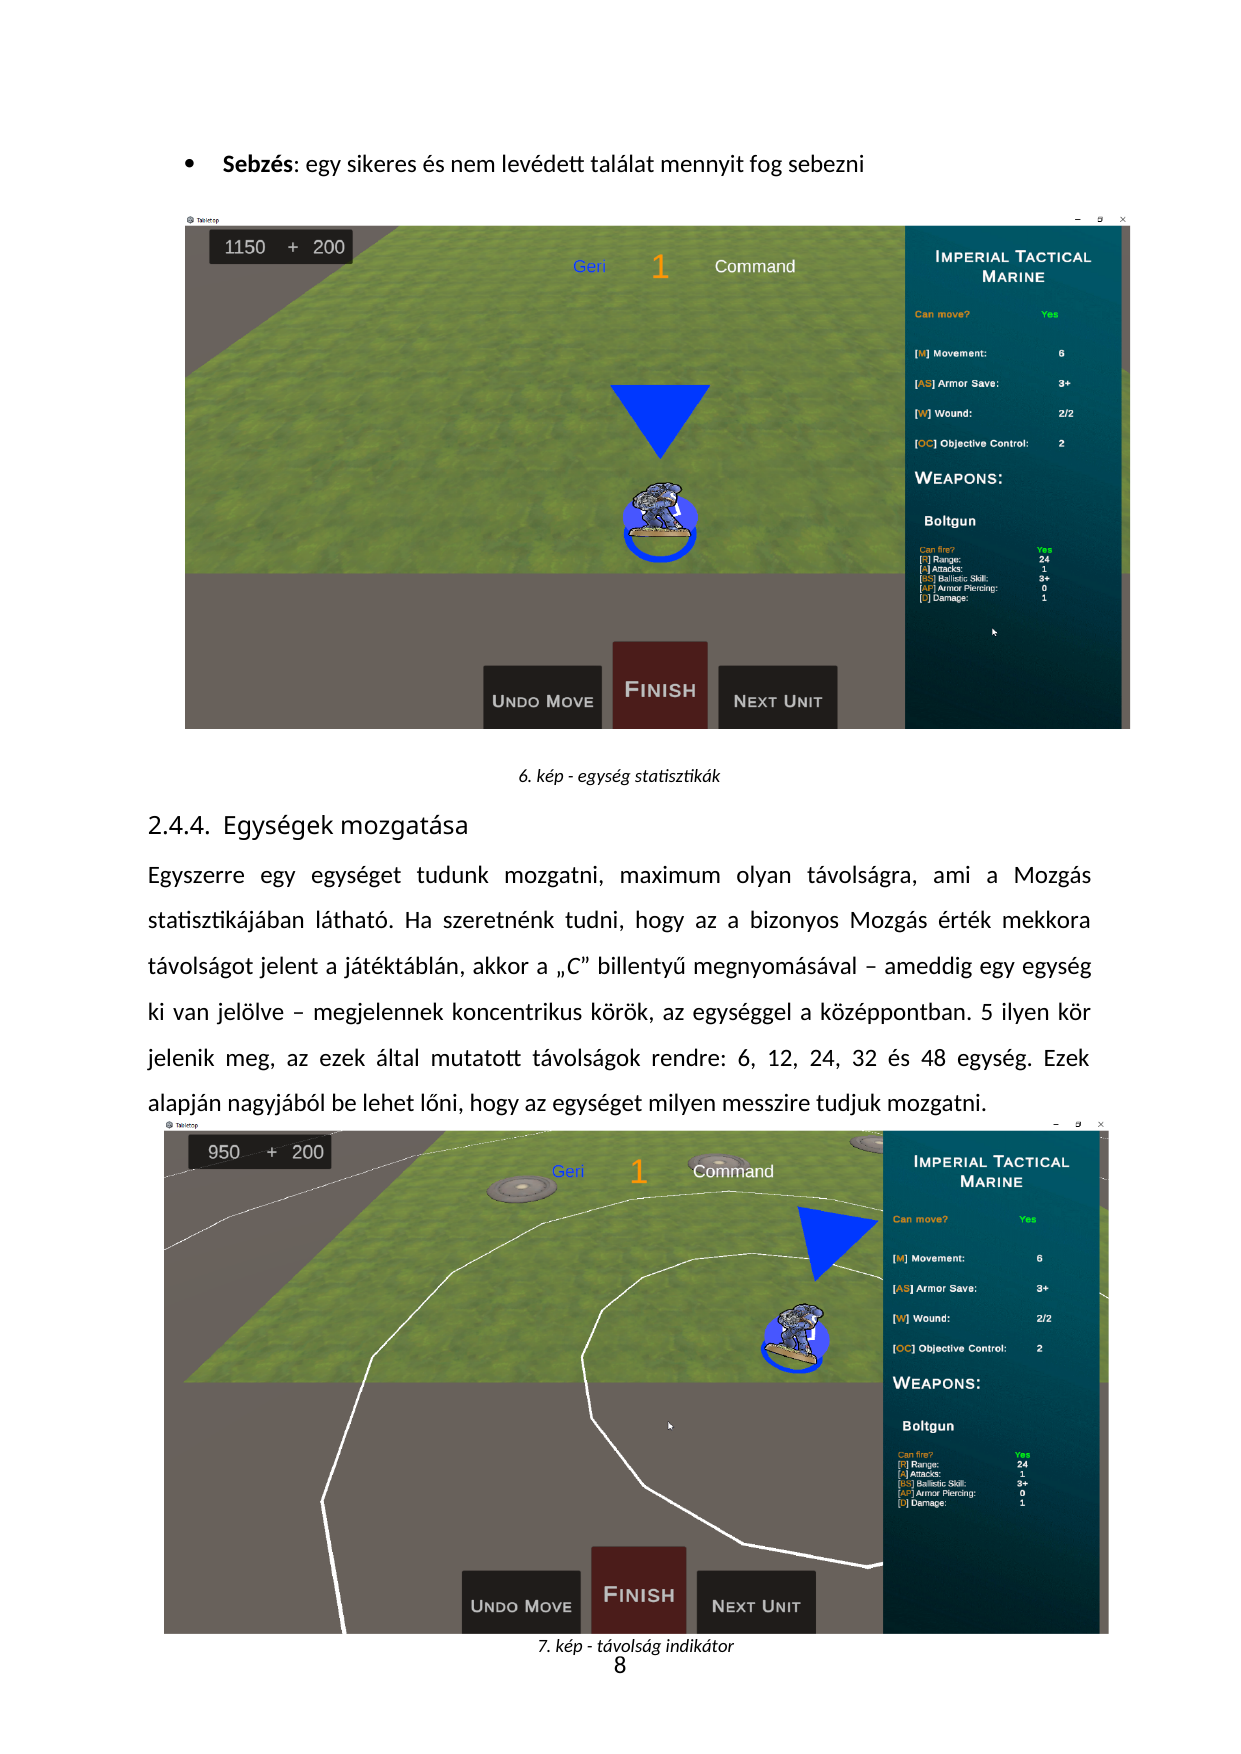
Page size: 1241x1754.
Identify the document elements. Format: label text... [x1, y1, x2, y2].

subtitle Egységek mozgatása [148, 808, 1092, 842]
text Egyszerre egy egységet tudunk mozgatni, maximum olyan távolságra, ami a Mozgás statisztikájában látható. Ha szeretnénk tudni, hogy az a bizonyos Mozgás érték mekkora távolságot jelent a játéktáblán, akkor a „C” billentyű megnyomásával – ameddig egy egység ki van jelölve – megjelennek koncentrikus körök, az egységgel a középpontban. 5 ilyen kör jelenik meg, az ezek által mutatott távolságok rendre: 6, 12, 24, 32 és 48 egység. Ezek alapján nagyjából be lehet lőni, hogy az egységet milyen messzire tudjuk mozgatni. [148, 859, 1092, 1118]
picture [164, 1120, 1109, 1633]
picture [185, 214, 1130, 729]
list Sebzés: egy sikeres és nem levédett találat mennyit fog sebezni [185, 148, 1092, 178]
